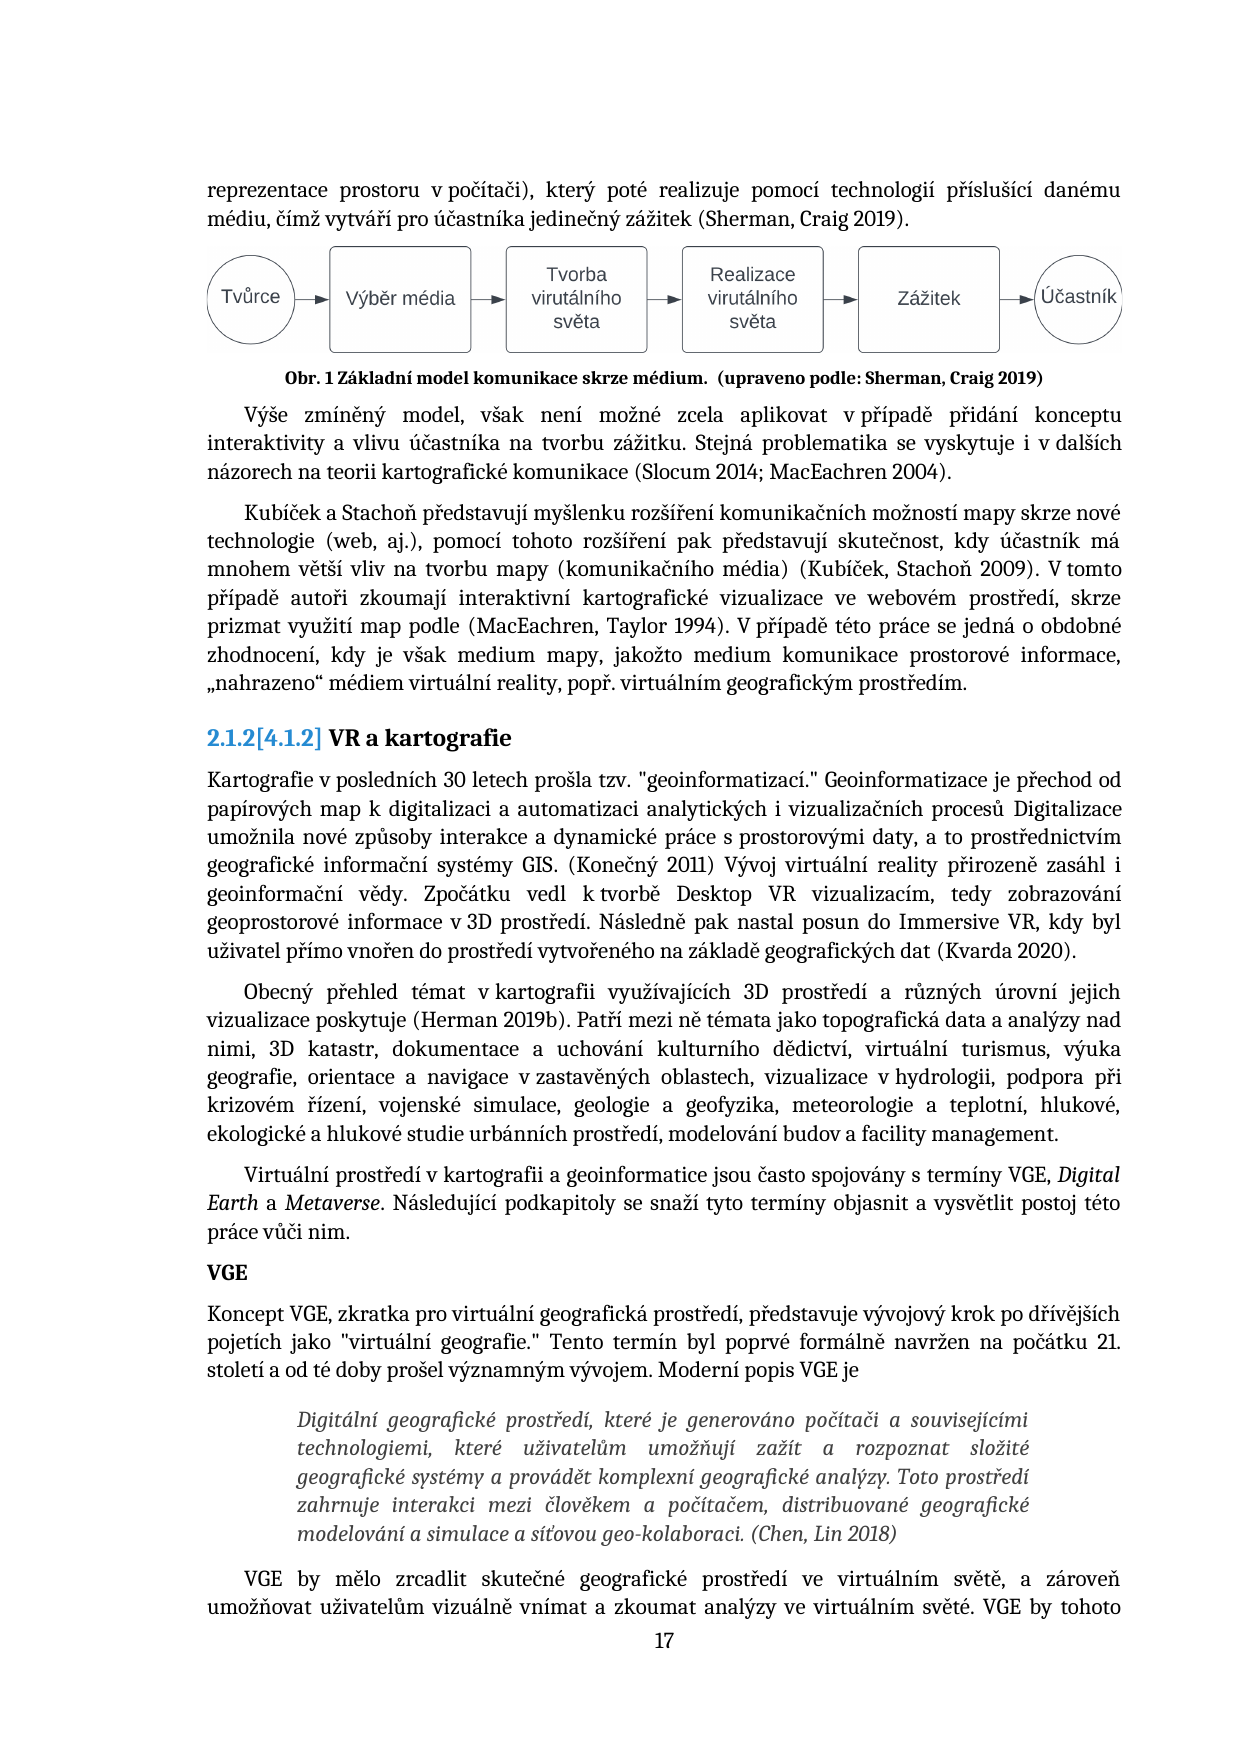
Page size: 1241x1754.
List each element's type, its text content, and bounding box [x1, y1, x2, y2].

text Kubíček a Stachoň představují myšlenku rozšíření komunikačních možností mapy skrze nové technologie (web, aj.), pomocí tohoto rozšíření pak představují skutečnost, kdy účastník má mnohem větší vliv na tvorbu mapy (komunikačního média) (Kubíček, Stachoň 2009). V tomto případě autoři zkoumají interaktivní kartografické vizualizace ve webovém prostředí, skrze prizmat využití map podle (MacEachren, Taylor 1994). V případě této práce se jedná o obdobné zhodnocení, kdy je však medium mapy, jakožto medium komunikace prostorové informace, „nahrazeno“ médiem virtuální reality, popř. virtuálním geografickým prostředím. [207, 499, 1122, 696]
picture [206, 246, 1123, 353]
text Obr. 1 Základní model komunikace skrze médium. (upraveno podle: Sherman, Craig 2019) [207, 367, 1122, 389]
text Virtuální prostředí v kartografii a geoinformatice jsou často spojovány s termíny VGE, Digital Earth a Metaverse. Následující podkapitoly se snaží tyto termíny objasnit a vysvětlit postoj této práce vůči nim. [207, 1162, 1122, 1245]
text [207, 1565, 1122, 1620]
text VGE [207, 1259, 1122, 1286]
subtitle VR a kartografie [207, 723, 1122, 752]
text Koncept VGE, zkratka pro virtuální geografická prostředí, představuje vývojový krok po dřívějších pojetích jako "virtuální geografie." Tento termín byl poprvé formálně navržen na počátku 21. století a od té doby prošel významným vývojem. Moderní popis VGE je [207, 1300, 1122, 1384]
text Kartografie v posledních 30 letech prošla tzv. "geoinformatizací." Geoinformatizace je přechod od papírových map k digitalizaci a automatizaci analytických i vizualizačních procesů Digitalizace umožnila nové způsoby interakce a dynamické práce s prostorovými daty, a to prostřednictvím geografické informační systémy GIS. (Konečný 2011) Vývoj virtuální reality přirozeně zasáhl i geoinformační vědy. Zpočátku vedl k tvorbě Desktop VR vizualizacím, tedy zobrazování geoprostorové informace v 3D prostředí. Následně pak nastal posun do Immersive VR, kdy byl uživatel přímo vnořen do prostředí vytvořeného na základě geografických dat (Kvarda 2020). [207, 767, 1122, 964]
text Obecný přehled témat v kartografii využívajících 3D prostředí a různých úrovní jejich vizualizace poskytuje (Herman 2019b). Patří mezi ně témata jako topografická data a analýzy nad nimi, 3D katastr, dokumentace a uchování kulturního dědictví, virtuální turismus, výuka geografie, orientace a navigace v zastavěných oblastech, vizualizace v hydrologii, podpora při krizovém řízení, vojenské simulace, geologie a geofyzika, meteorologie a teplotní, hlukové, ekologické a hlukové studie urbánních prostředí, modelování budov a facility management. [207, 978, 1122, 1147]
text Digitální geografické prostředí, které je generováno počítači a souvisejícími technologiemi, které uživatelům umožňují zažít a rozpoznat složité geografické systémy a provádět komplexní geografické analýzy. Toto prostředí zahrnuje interakci mezi člověkem a počítačem, distribuované geografické modelování a simulace a síťovou geo-kolaboraci. (Chen, Lin 2018) [297, 1407, 1032, 1547]
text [207, 177, 1122, 232]
text Výše zmíněný model, však není možné zcela aplikovat v případě přidání konceptu interaktivity a vlivu účastníka na tvorbu zážitku. Stejná problematika se vyskytuje i v dalších názorech na teorii kartografické komunikace (Slocum 2014; MacEachren 2004). [207, 402, 1122, 485]
